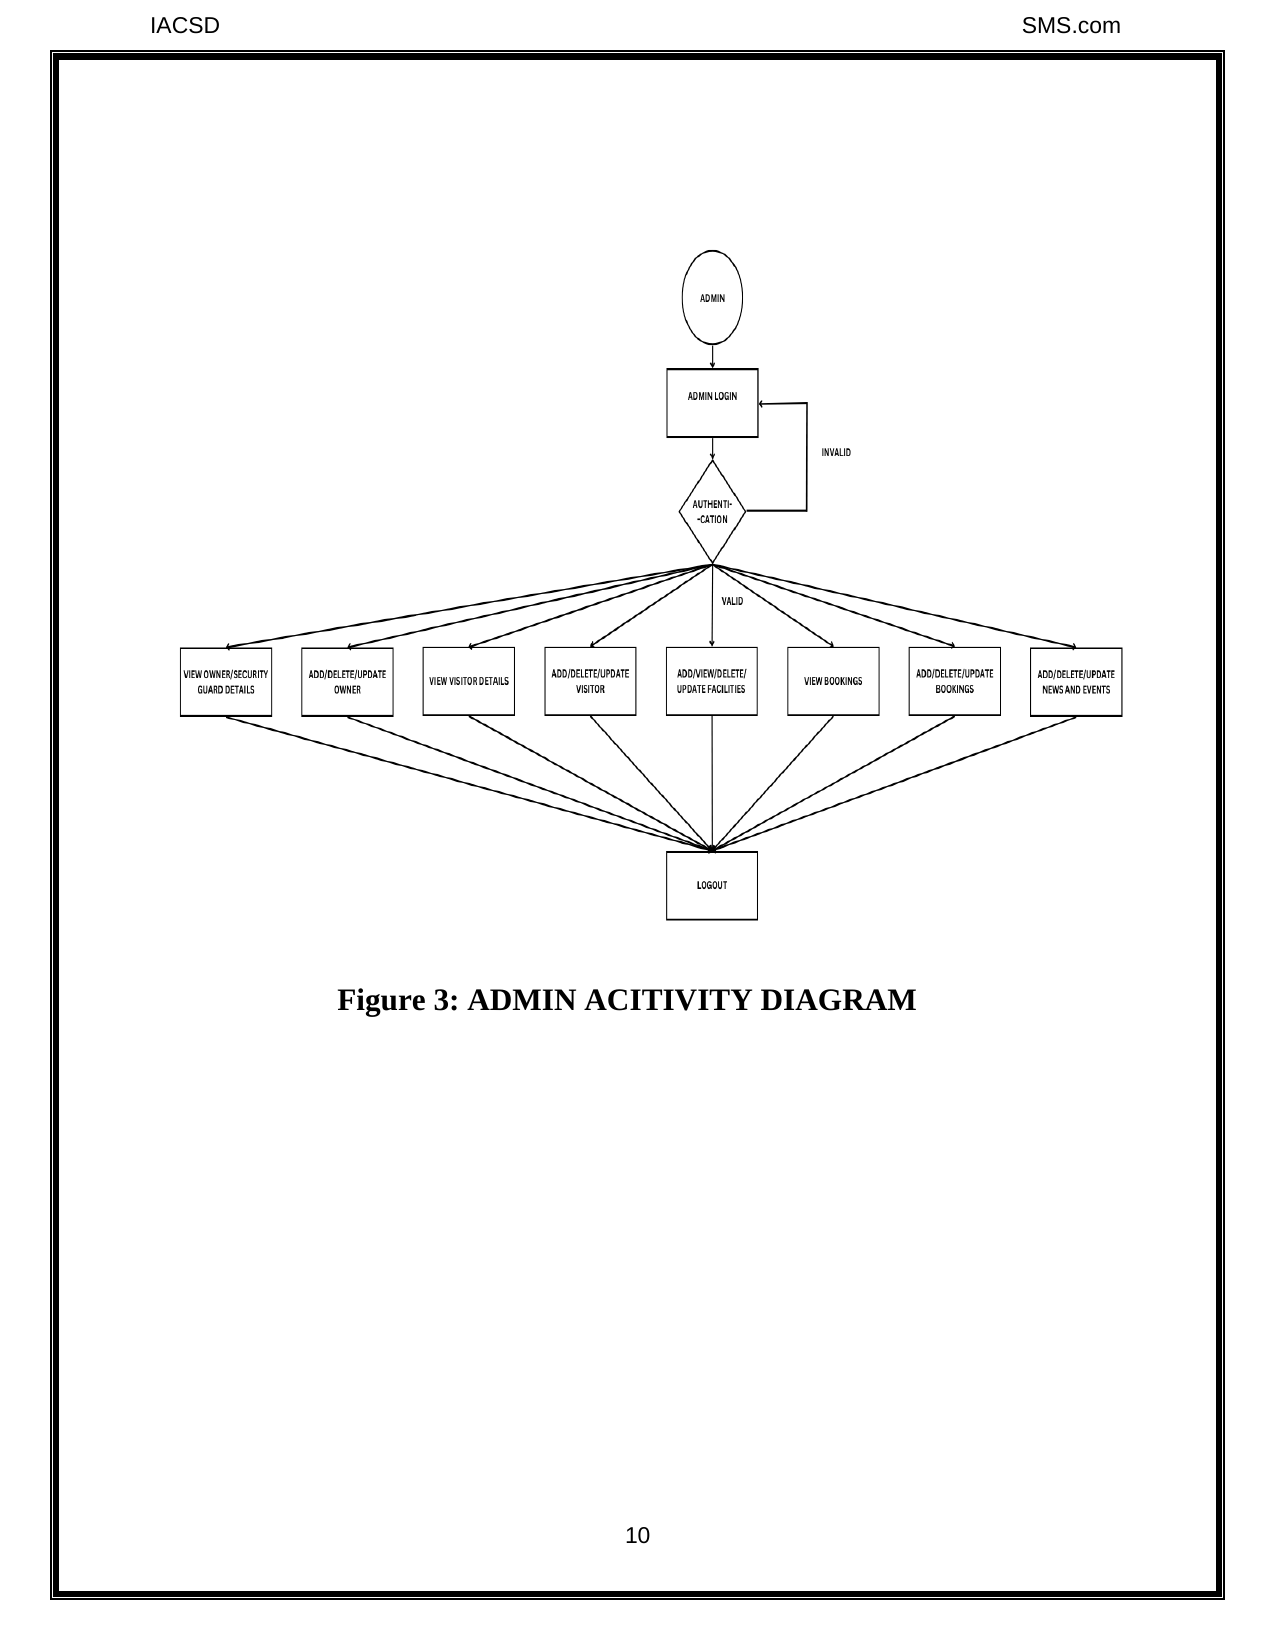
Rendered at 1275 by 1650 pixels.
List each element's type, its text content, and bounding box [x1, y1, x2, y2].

text Figure 3: ADMIN ACITIVITY DIAGRAM [150, 981, 1125, 1017]
picture [150, 150, 1152, 953]
